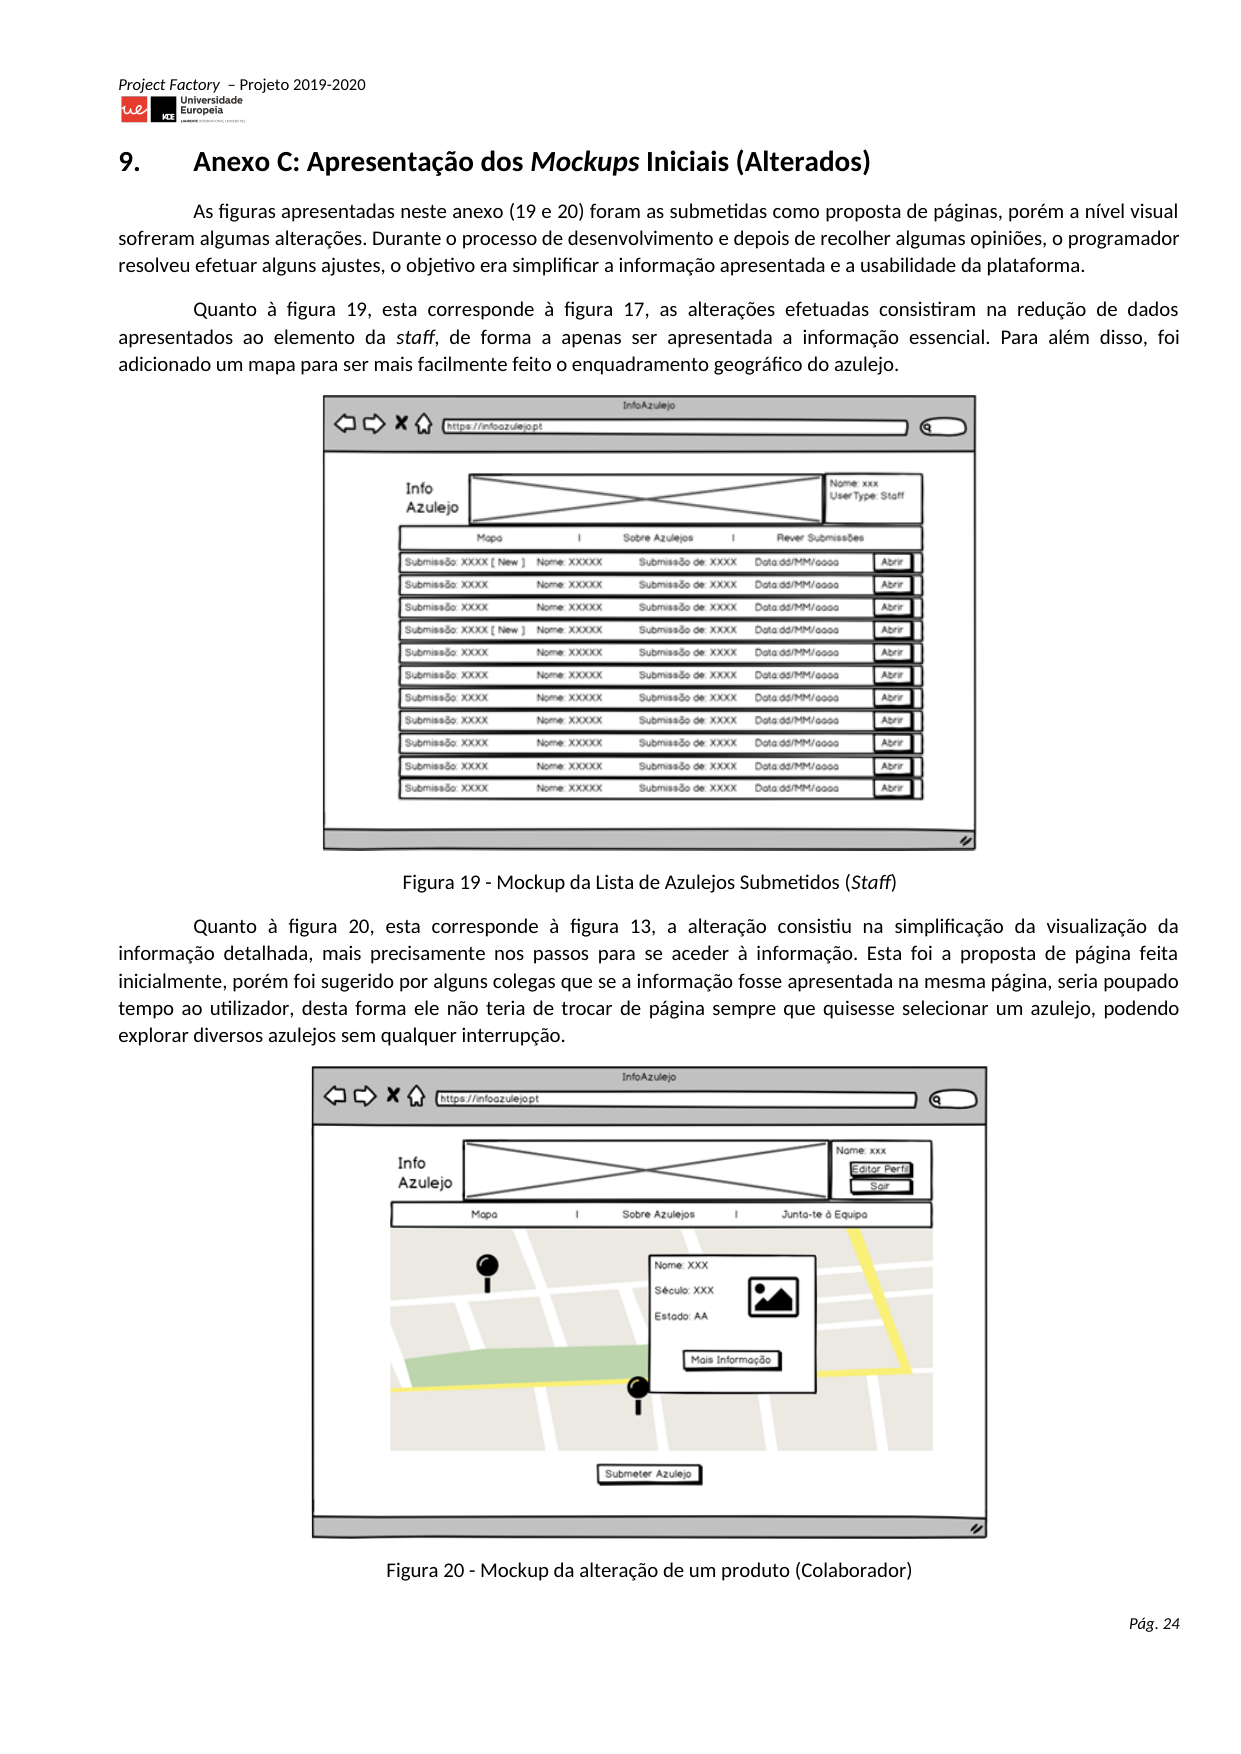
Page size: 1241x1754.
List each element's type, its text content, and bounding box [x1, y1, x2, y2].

text Figura 19 - Mockup da Lista de Azulejos Submetidos (Staff) [118, 869, 1181, 894]
picture [322, 395, 977, 851]
text Figura 20 - Mockup da alteração de um produto (Colaborador) [118, 1558, 1181, 1583]
text Quanto à figura 19, esta corresponde à figura 17, as alterações efetuadas consistiram na redução de dados apresentados ao elemento da staff, de forma a apenas ser apresentada a informação essencial. Para além disso, foi adicionado um mapa para ser mais facilmente feito o enquadramento geográfico do azulejo. [118, 297, 1181, 377]
picture [118, 94, 248, 126]
picture [311, 1066, 988, 1539]
subtitle Anexo C: Apresentação dos Mockups Iniciais (Alterados) [118, 143, 1181, 178]
text Quanto à figura 20, esta corresponde à figura 13, a alteração consistiu na simplificação da visualização da informação detalhada, mais precisamente nos passos para se aceder à informação. Esta foi a proposta de página feita inicialmente, porém foi sugerido por alguns colegas que se a informação fosse apresentada na mesma página, seria poupado tempo ao utilizador, desta forma ele não teria de trocar de página sempre que quisesse selecionar um azulejo, podendo explorar diversos azulejos sem qualquer interrupção. [118, 913, 1181, 1048]
text As figuras apresentadas neste anexo (19 e 20) foram as submetidas como proposta de páginas, porém a nível visual sofreram algumas alterações. Durante o processo de desenvolvimento e depois de recolher algumas opiniões, o programador resolveu efetuar alguns ajustes, o objetivo era simplificar a informação apresentada e a usabilidade da plataforma. [118, 198, 1181, 278]
